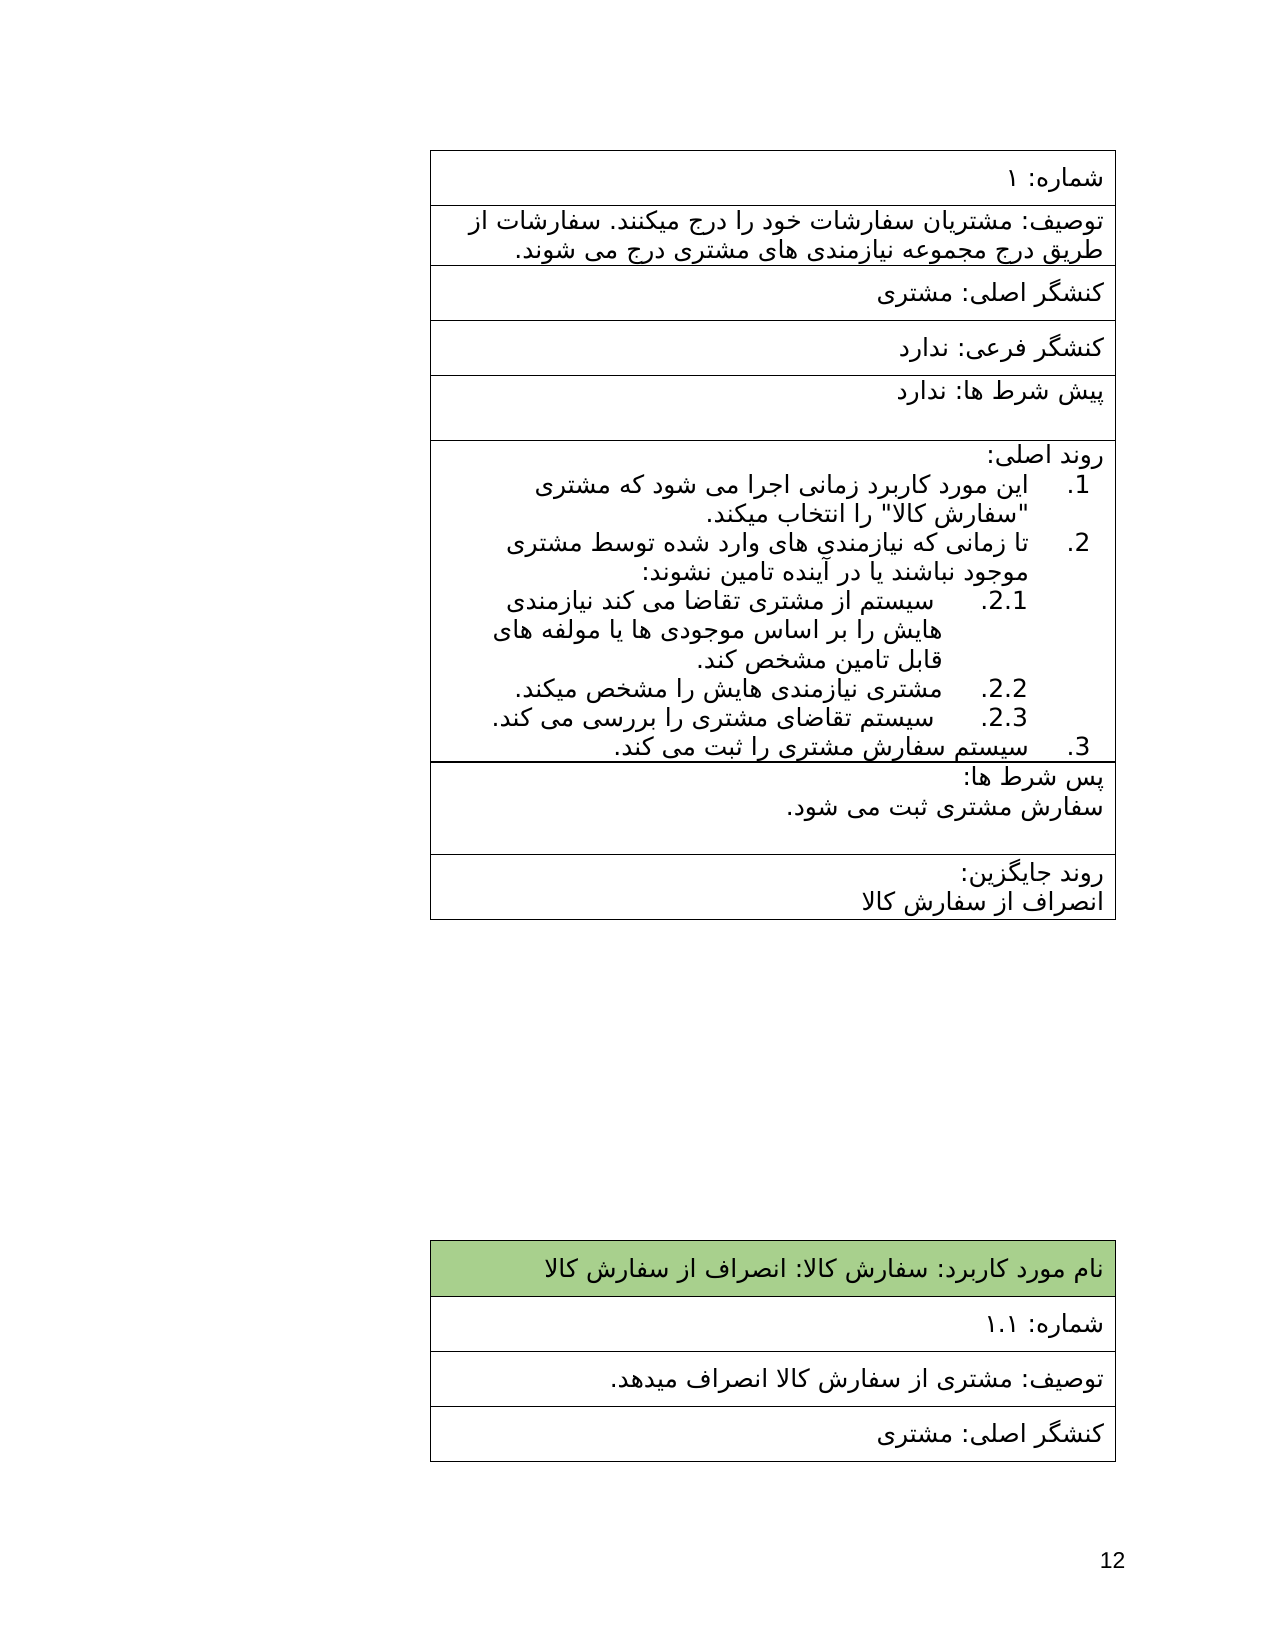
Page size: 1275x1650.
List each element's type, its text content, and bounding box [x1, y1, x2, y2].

table_cell شماره: ۱ [431, 151, 1115, 205]
table_cell روند جایگزین: انصراف از سفارش کالا [431, 855, 1115, 919]
table_header نام مورد کاربرد: سفارش کالا: انصراف از سفارش کالا [431, 1241, 1115, 1296]
table_cell پیش شرط ها: ندارد [431, 376, 1115, 439]
table_cell توصیف: مشتری از سفارش کالا انصراف میدهد. [431, 1352, 1115, 1406]
table_cell کنشگر اصلی: مشتری [431, 266, 1115, 320]
table_cell شماره: ۱.۱ [431, 1297, 1115, 1351]
table_cell کنشگر اصلی: مشتری [431, 1407, 1115, 1461]
table_cell توصیف: مشتریان سفارشات خود را درج میکنند. سفارشات از طریق درج مجموعه نیازمندی های مشتری درج می شوند. [431, 206, 1115, 264]
table_cell پس شرط ها: سفارش مشتری ثبت می شود. [431, 763, 1115, 854]
table_cell روند اصلی: این مورد کاربرد زمانی اجرا می شود که مشتری "سفارش کالا" را انتخاب میکند. تا زمانی که نیازمندی های وارد شده توسط مشتری موجود نباشند یا در آینده تامین نشوند: سیستم از مشتری تقاضا می کند نیازمندی هایش را بر اساس موجودی ها یا مولفه های قابل تامین مشخص کند. مشتری نیازمندی هایش را مشخص میکند. سیستم تقاضای مشتری را بررسی می کند. سیستم سفارش مشتری را ثبت می کند. [431, 441, 1115, 761]
table_cell کنشگر فرعی: ندارد [431, 321, 1115, 375]
